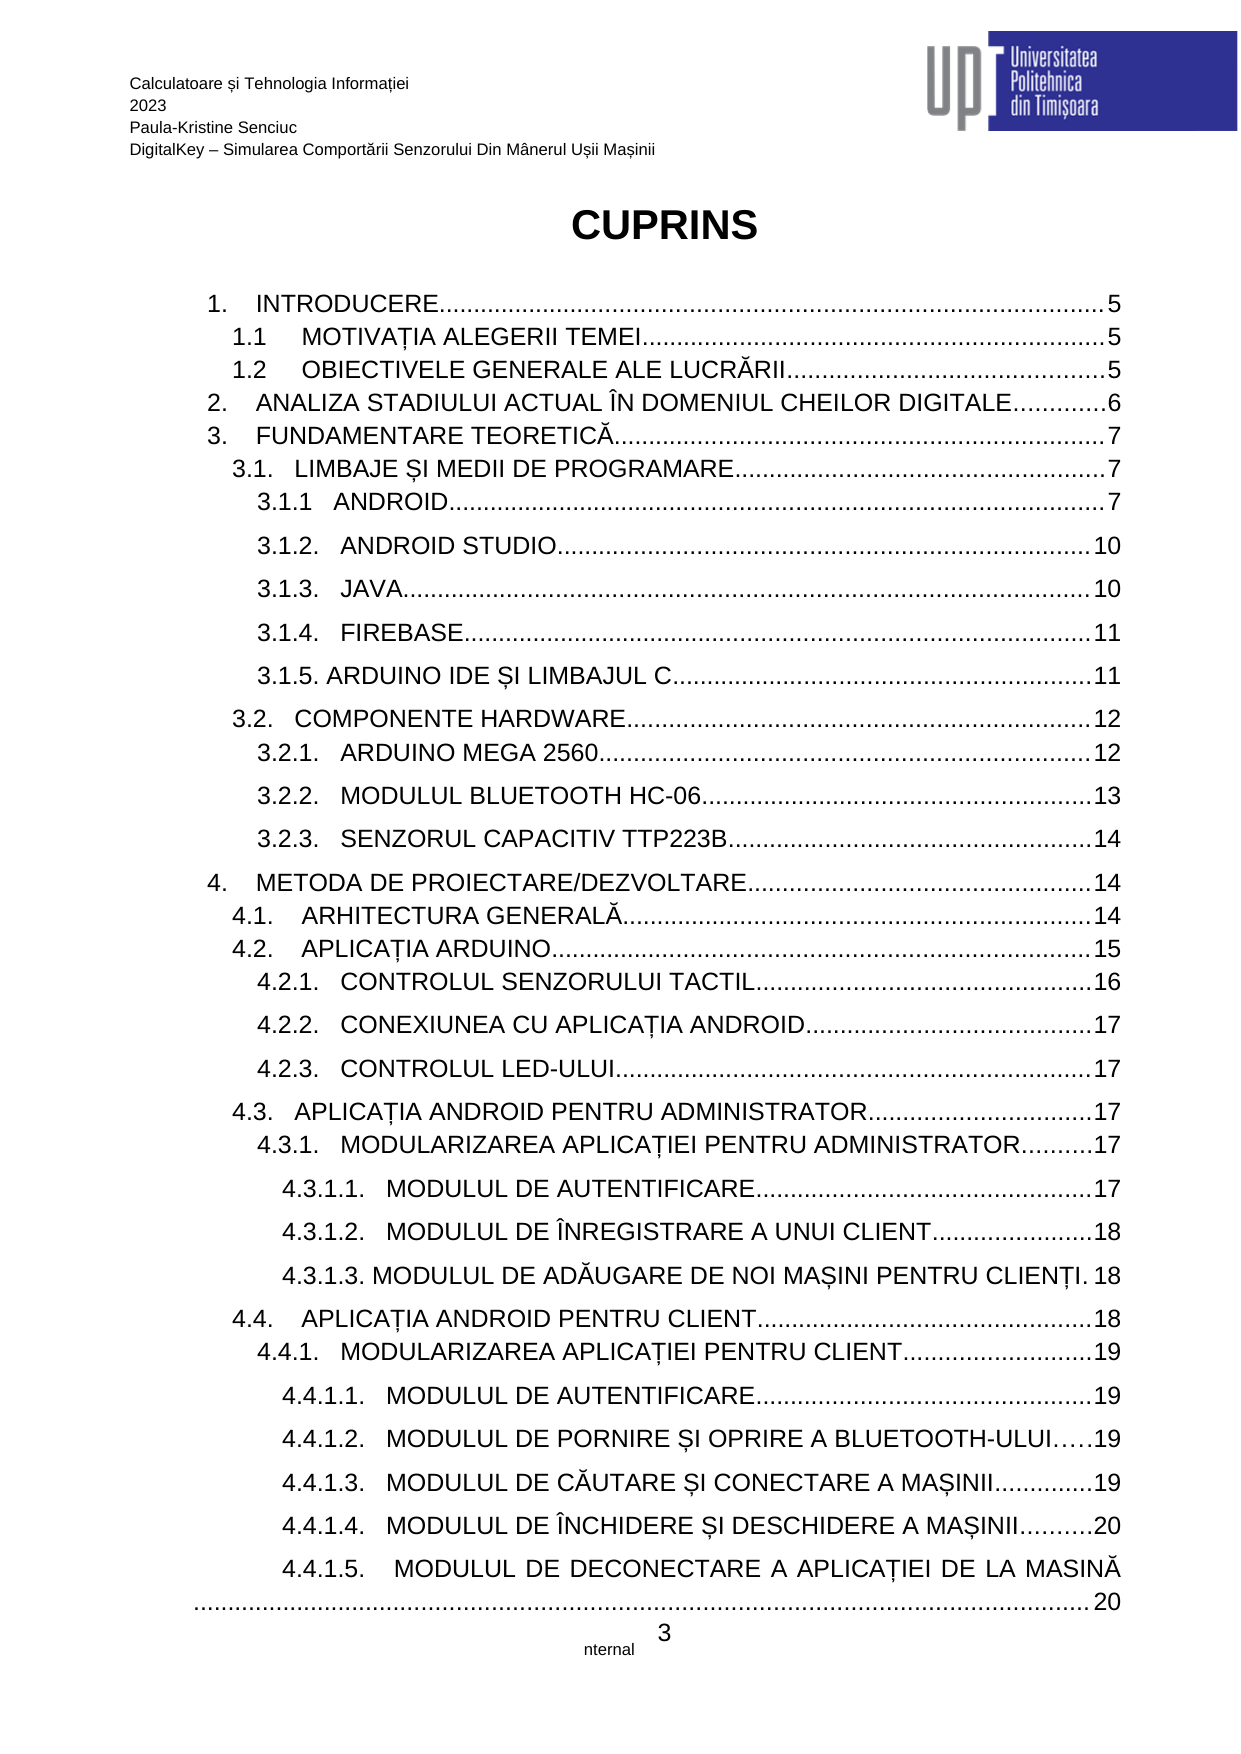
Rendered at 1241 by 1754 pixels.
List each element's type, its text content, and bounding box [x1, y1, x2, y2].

text 4. METODA DE PROIECTARE/DEZVOLTARE 14 [118, 868, 1122, 897]
text 4.4.1. MODULARIZAREA APLICAȚIEI PENTRU CLIENT 19 [168, 1337, 1122, 1366]
text 3. FUNDAMENTARE TEORETICĂ 7 [118, 421, 1122, 450]
text 3.2.1. ARDUINO MEGA 2560 12 [168, 737, 1122, 766]
text 4.1. ARHITECTURA GENERALĂ 14 [143, 901, 1122, 930]
text 4.2.2. CONEXIUNEA CU APLICAȚIA ANDROID 17 [168, 1011, 1122, 1039]
text 4.3. APLICAȚIA ANDROID PENTRU ADMINISTRATOR 17 [143, 1097, 1122, 1126]
text 4.2.1. CONTROLUL SENZORULUI TACTIL 16 [168, 967, 1122, 996]
text 4.4. APLICAȚIA ANDROID PENTRU CLIENT 18 [143, 1304, 1122, 1333]
text 1.2 OBIECTIVELE GENERALE ALE LUCRĂRII 5 [143, 355, 1122, 384]
text 4.4.1.4. MODULUL DE ÎNCHIDERE ȘI DESCHIDERE A MAȘINII 20 [193, 1511, 1122, 1540]
text 3.1. LIMBAJE ȘI MEDII DE PROGRAMARE 7 [143, 454, 1122, 483]
text 3.1.5. ARDUINO IDE ȘI LIMBAJUL C 11 [168, 661, 1122, 690]
text 1.1 MOTIVAȚIA ALEGERII TEMEI 5 [143, 322, 1122, 351]
text 4.4.1.3. MODULUL DE CĂUTARE ȘI CONECTARE A MAȘINII 19 [193, 1467, 1122, 1496]
text 2. ANALIZA STADIULUI ACTUAL ÎN DOMENIUL CHEILOR DIGITALE 6 [118, 388, 1122, 417]
text 4.3.1.3. MODULUL DE ADĂUGARE DE NOI MAȘINI PENTRU CLIENȚI 18 [193, 1261, 1122, 1289]
text 3.2.2. MODULUL BLUETOOTH HC-06 13 [168, 781, 1122, 810]
text 4.2.3. CONTROLUL LED-ULUI 17 [168, 1054, 1122, 1083]
text 4.3.1. MODULARIZAREA APLICAȚIEI PENTRU ADMINISTRATOR 17 [168, 1130, 1122, 1159]
text 4.4.1.5. MODULUL DE DECONECTARE A APLICAȚIEI DE LA MASINĂ 20 [193, 1554, 1122, 1616]
text 3.2. COMPONENTE HARDWARE 12 [143, 704, 1122, 733]
text CUPRINS [118, 201, 1122, 248]
picture [927, 31, 1238, 131]
text 3.1.2. ANDROID STUDIO 10 [168, 531, 1122, 559]
text 3.1.4. FIREBASE 11 [168, 618, 1122, 646]
text 1. INTRODUCERE 5 [118, 289, 1122, 317]
text 4.3.1.1. MODULUL DE AUTENTIFICARE 17 [193, 1174, 1122, 1203]
text 3.1.3. JAVA 10 [168, 574, 1122, 603]
text 4.2. APLICAȚIA ARDUINO 15 [143, 934, 1122, 963]
text 4.4.1.1. MODULUL DE AUTENTIFICARE 19 [193, 1381, 1122, 1409]
text 4.4.1.2. MODULUL DE PORNIRE ȘI OPRIRE A BLUETOOTH-ULUI 19 [193, 1424, 1122, 1453]
text 3.2.3. SENZORUL CAPACITIV TTP223B 14 [168, 824, 1122, 853]
text 4.3.1.2. MODULUL DE ÎNREGISTRARE A UNUI CLIENT 18 [193, 1217, 1122, 1246]
text 3.1.1 ANDROID 7 [168, 487, 1122, 516]
